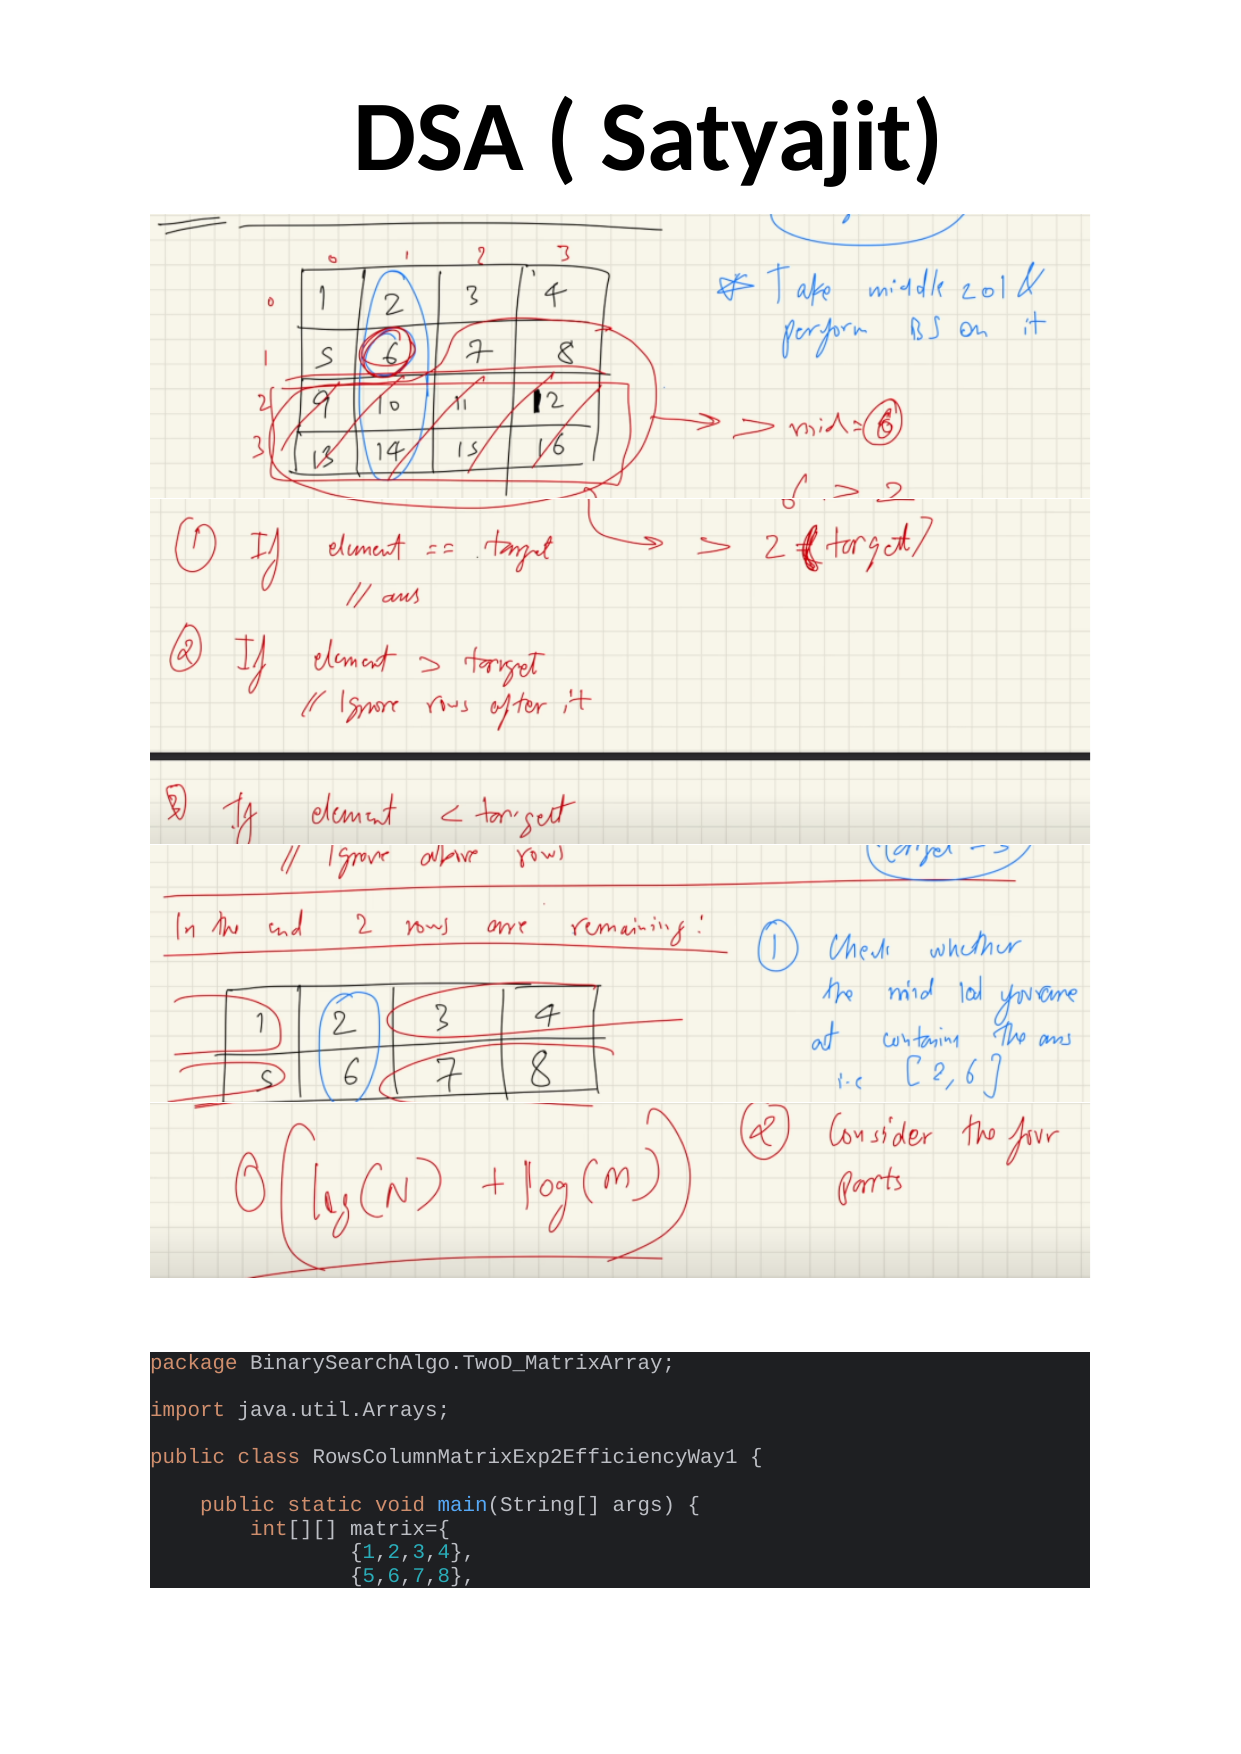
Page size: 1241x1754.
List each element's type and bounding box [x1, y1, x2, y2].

picture [150, 214, 1091, 498]
picture [150, 845, 1091, 1102]
picture [150, 499, 1091, 844]
picture [150, 1103, 1091, 1278]
text [150, 1352, 1090, 1588]
